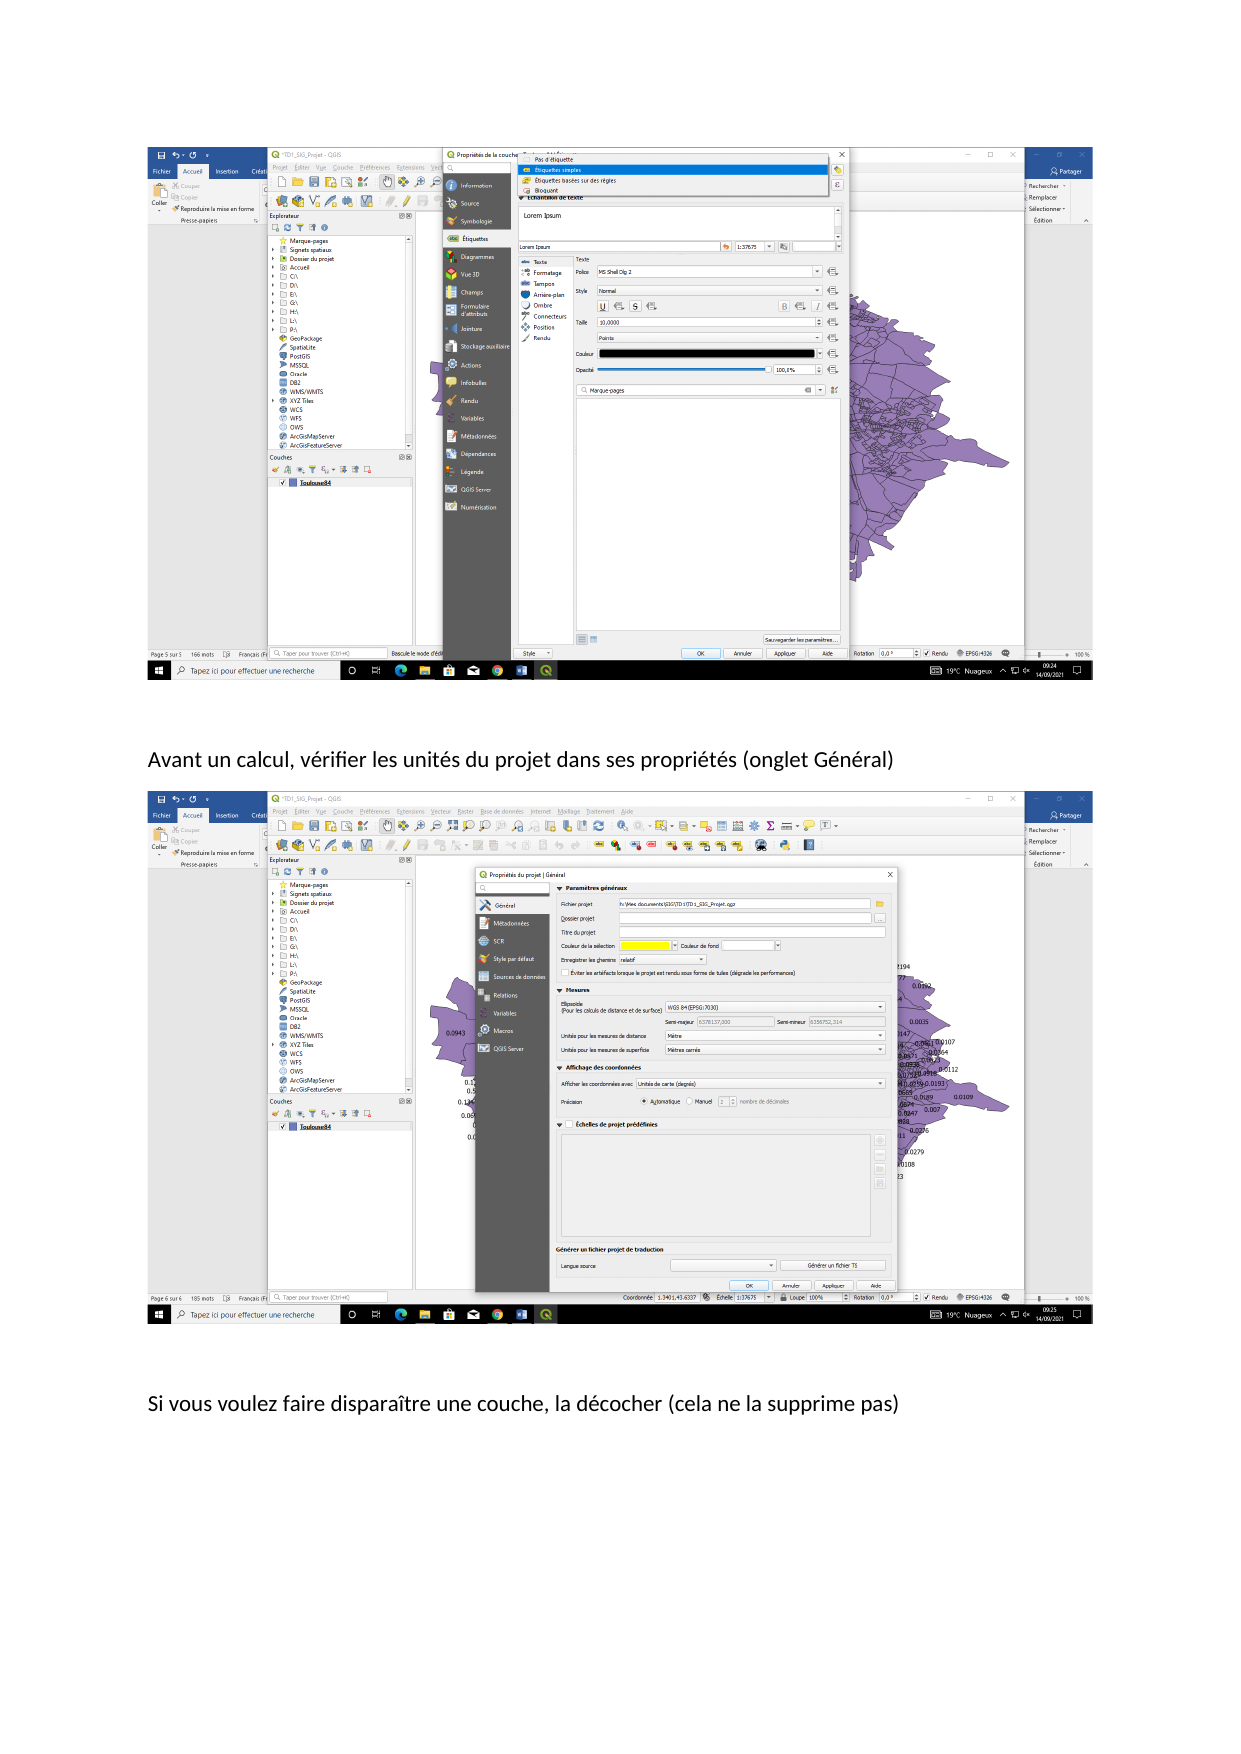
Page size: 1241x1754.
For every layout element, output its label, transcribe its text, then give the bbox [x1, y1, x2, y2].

picture [147, 791, 1093, 1324]
text Si vous voulez faire disparaître une couche, la décocher (cela ne la supprime pas) [148, 1389, 1093, 1417]
picture [147, 147, 1093, 680]
text Avant un calcul, vérifier les unités du projet dans ses propriétés (onglet Général) [148, 745, 1093, 773]
